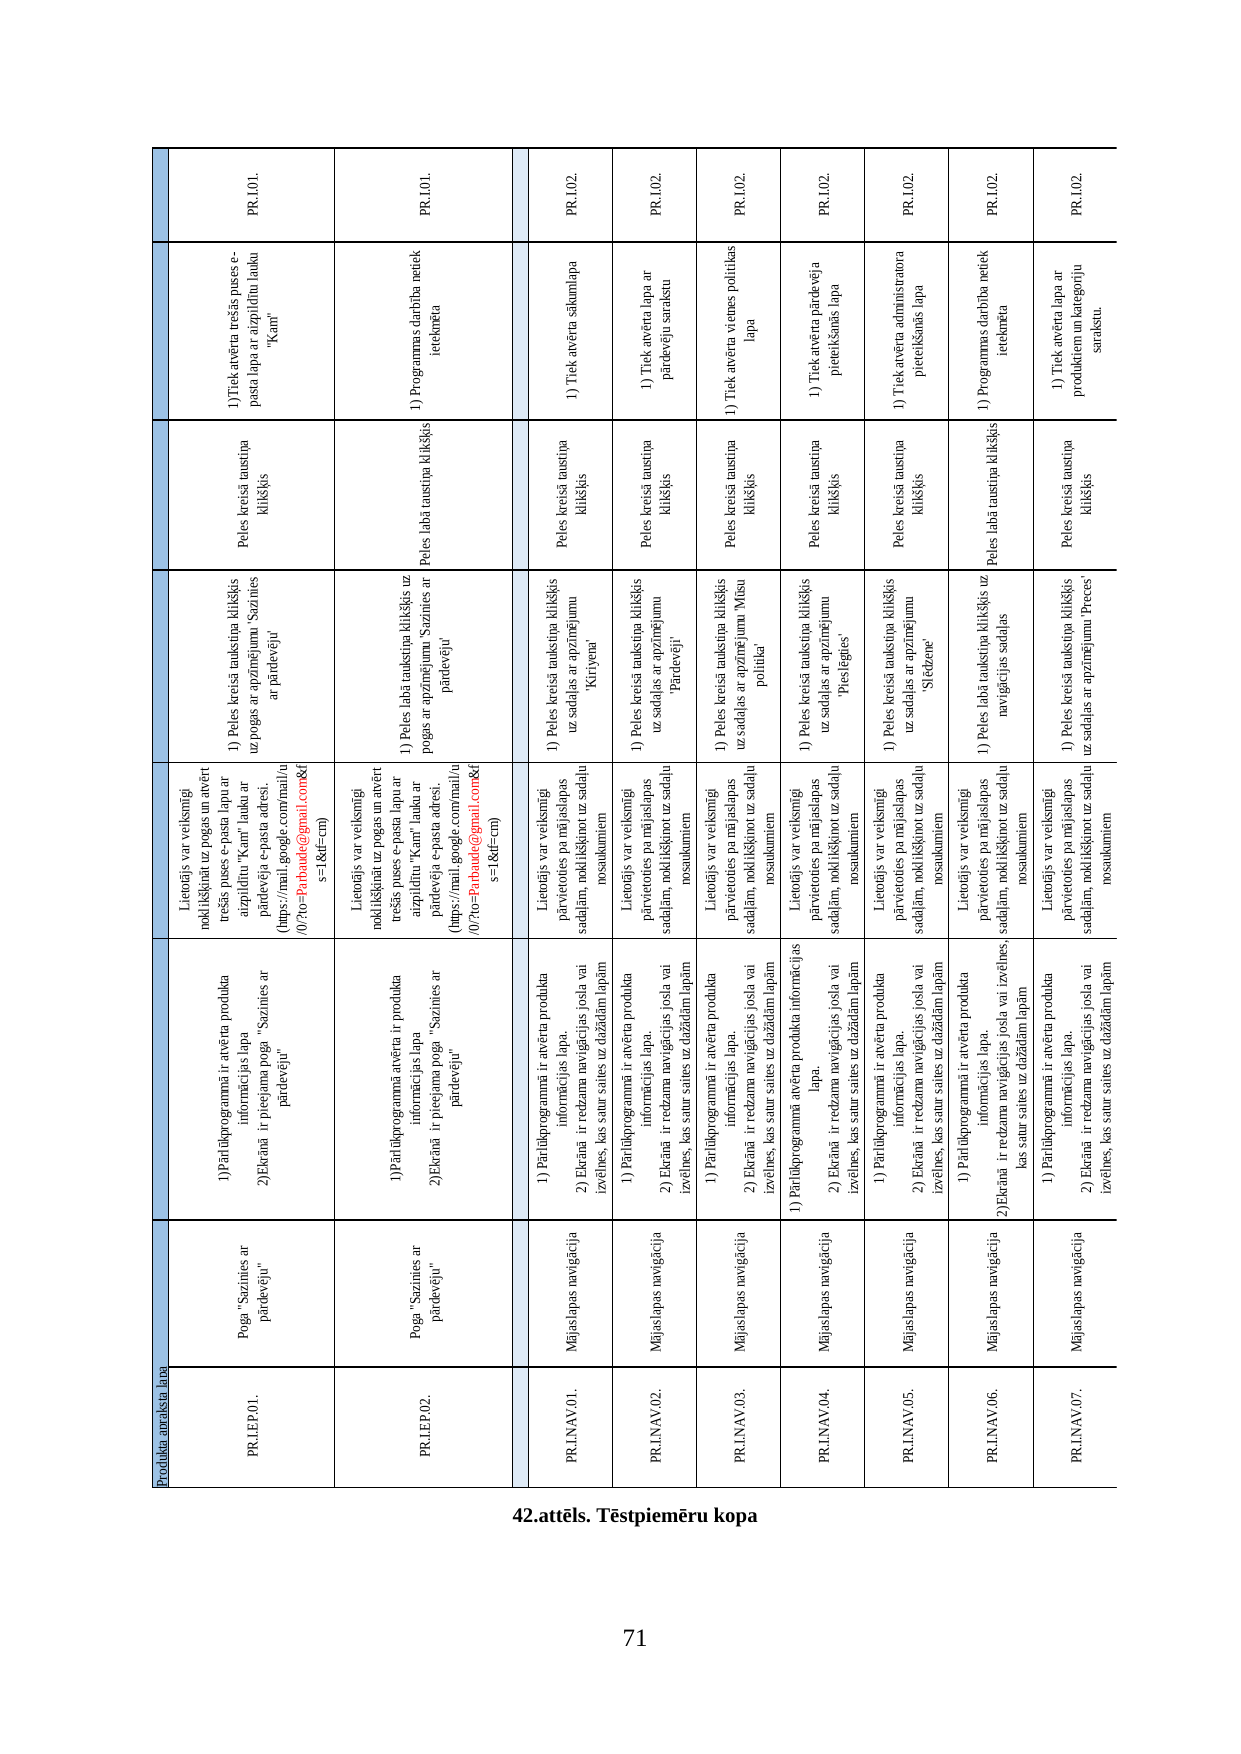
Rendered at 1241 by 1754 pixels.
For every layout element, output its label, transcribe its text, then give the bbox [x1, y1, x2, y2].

text 42.attēls. Tēstpiemēru kopa [148, 1503, 1122, 1527]
